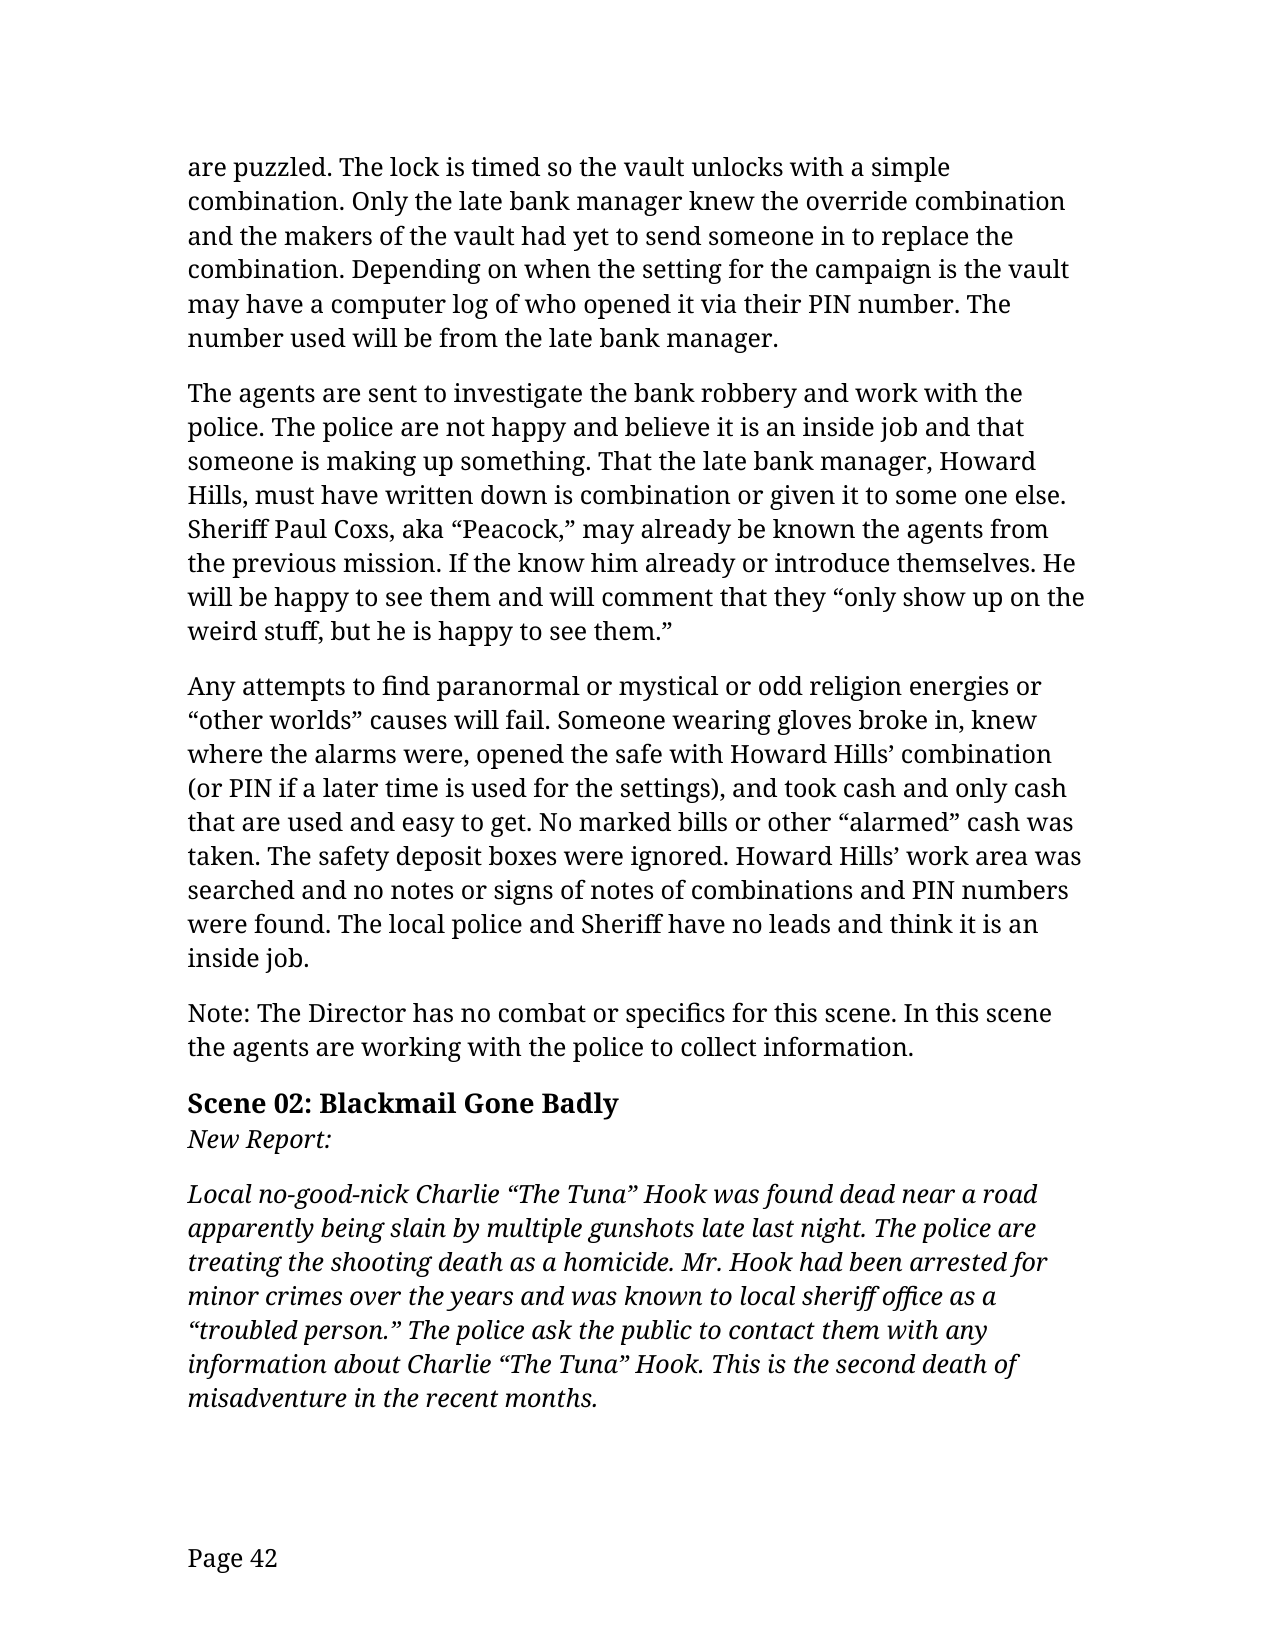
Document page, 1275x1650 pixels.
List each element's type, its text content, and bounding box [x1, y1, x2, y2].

text Note: The Director has no combat or specifics for this scene. In this scene the agents are working with the police to collect information. [187, 996, 1087, 1064]
text New Report: [187, 1122, 1087, 1156]
subtitle Scene 02: Blackmail Gone Badly [187, 1085, 1087, 1122]
text The agents are sent to investigate the bank robbery and work with the police. The police are not happy and believe it is an inside job and that someone is making up something. That the late bank manager, Howard Hills, must have written down is combination or given it to some one else. Sheriff Paul Coxs, aka “Peacock,” may already be known the agents from the previous mission. If the know him already or introduce themselves. He will be happy to see them and will comment that they “only show up on the weird stuff, but he is happy to see them.” [187, 375, 1087, 648]
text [187, 150, 1087, 354]
text Any attempts to find paranormal or mystical or odd religion energies or “other worlds” causes will fail. Someone wearing gloves broke in, knew where the alarms were, opened the safe with Howard Hills’ combination (or PIN if a later time is used for the settings), and took cash and only cash that are used and easy to get. No marked bills or other “alarmed” cash was taken. The safety deposit boxes were ignored. Howard Hills’ work area was searched and no notes or signs of notes of combinations and PIN numbers were found. The local police and Sheriff have no leads and think it is an inside job. [187, 668, 1087, 975]
text Local no-good-nick Charlie “The Tuna” Hook was found dead near a road apparently being slain by multiple gunshots late last night. The police are treating the shooting death as a homicide. Mr. Hook had been arrested for minor crimes over the years and was known to local sheriff office as a “troubled person.” The police ask the public to contact them with any information about Charlie “The Tuna” Hook. This is the second death of misadventure in the recent months. [187, 1177, 1087, 1415]
